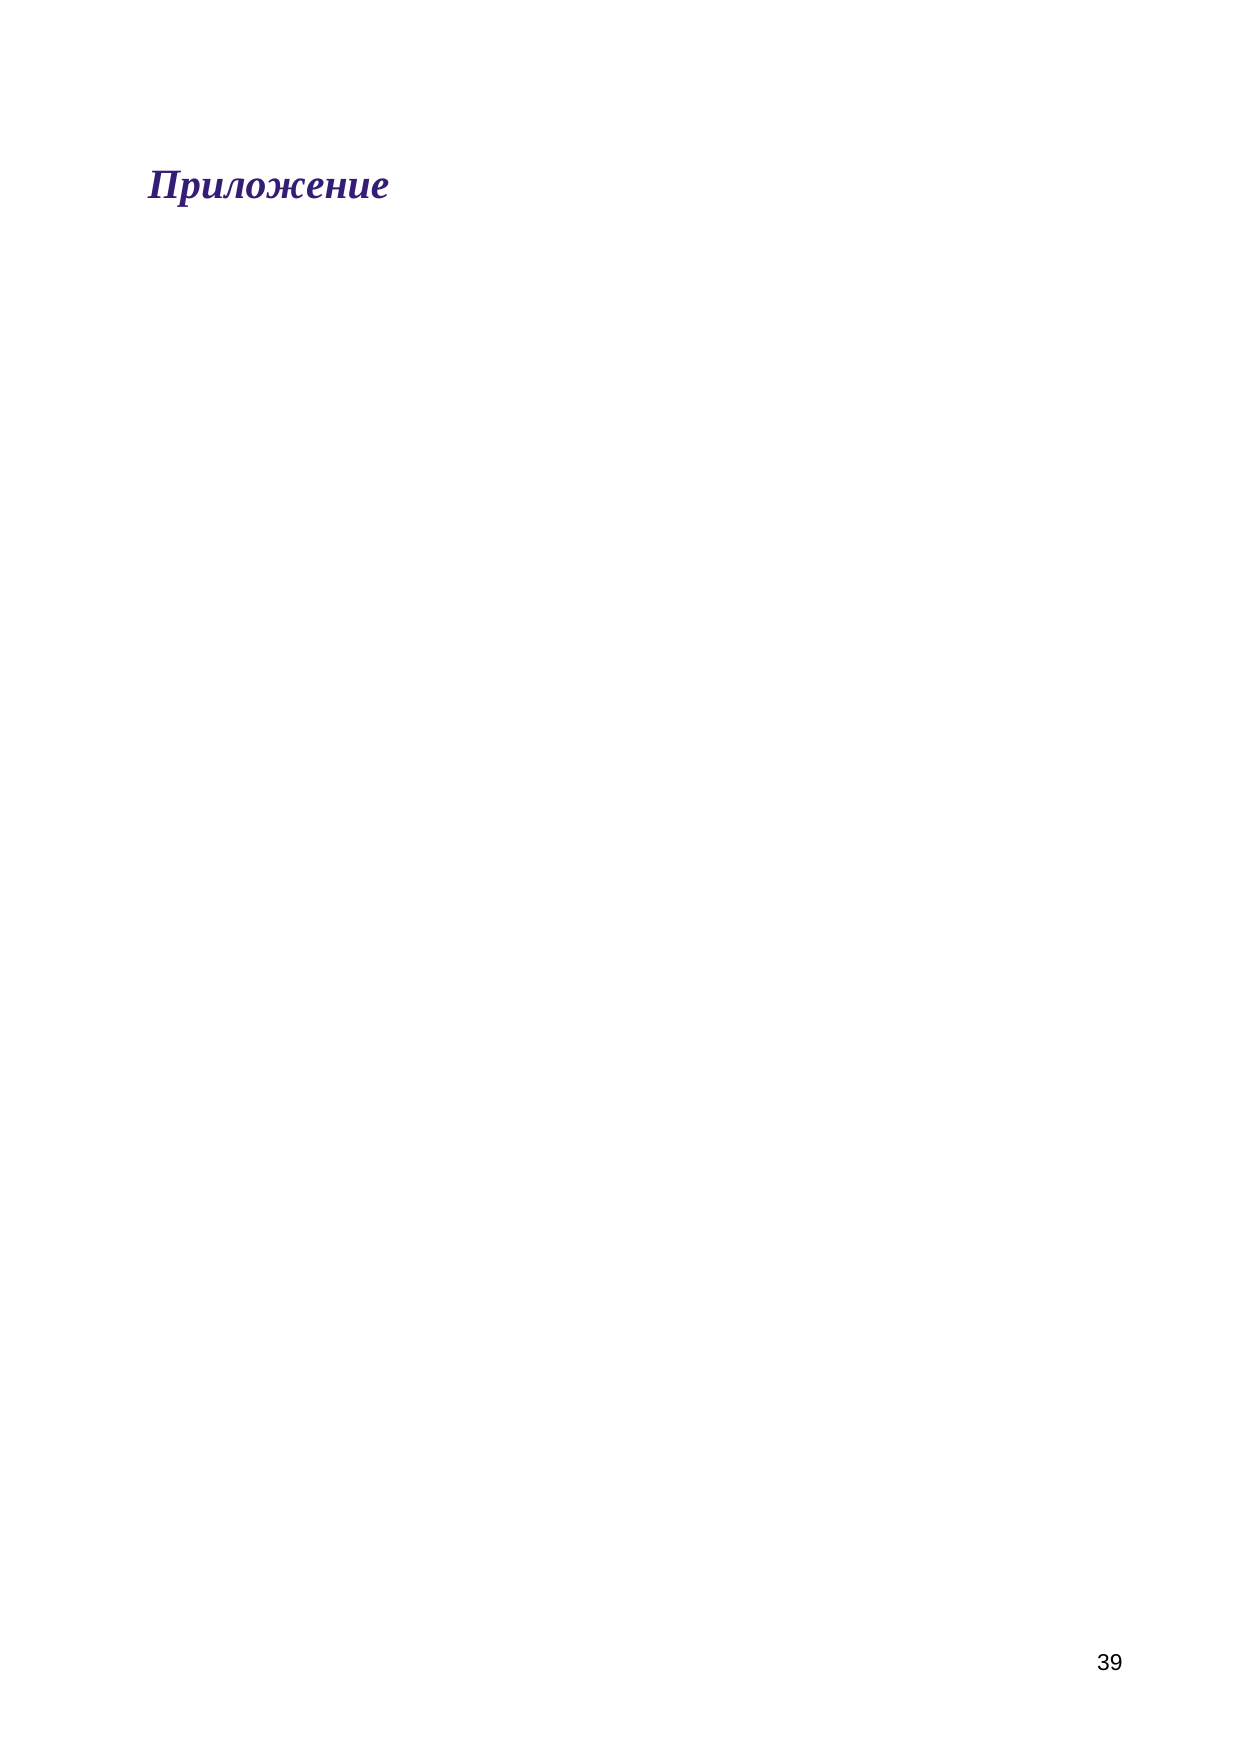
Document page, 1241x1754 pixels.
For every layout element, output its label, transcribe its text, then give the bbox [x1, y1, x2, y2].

subtitle Приложение [148, 160, 1122, 208]
